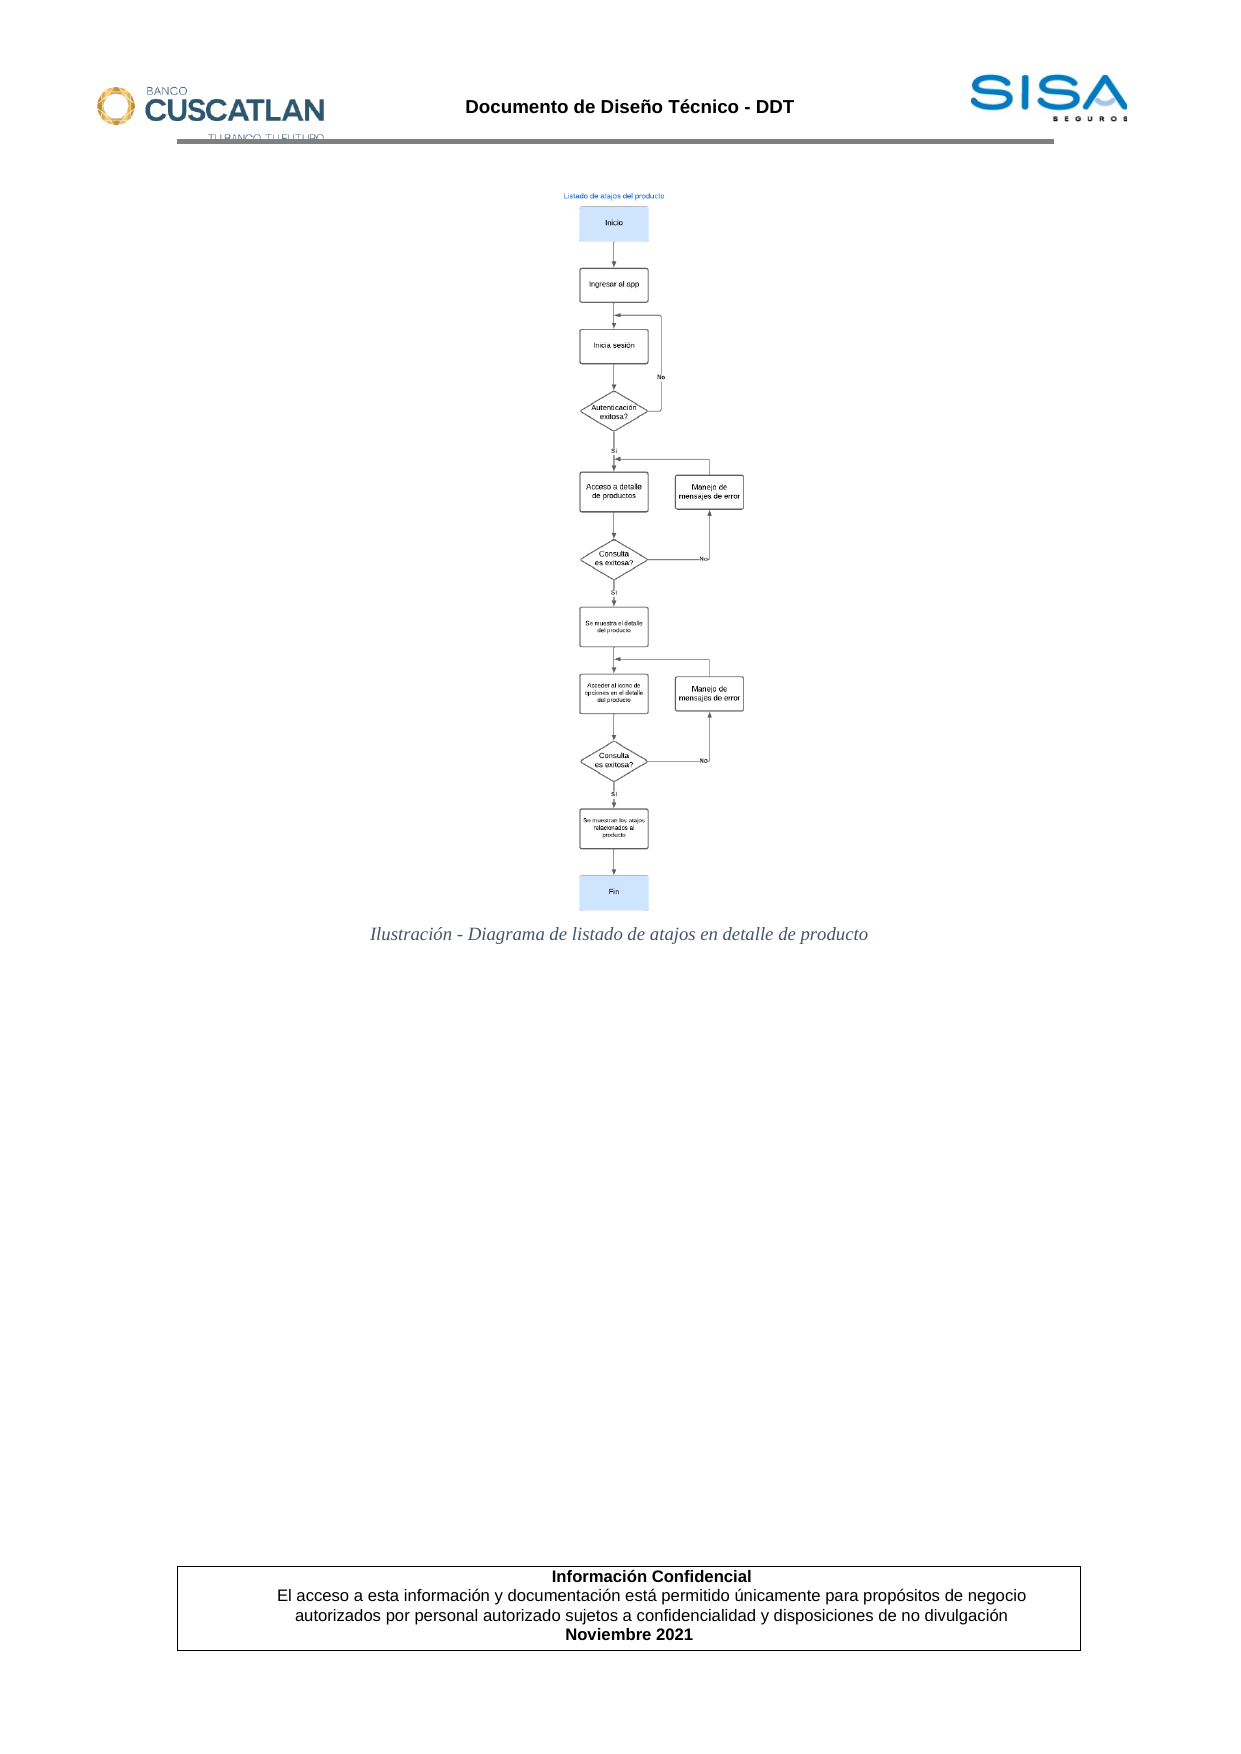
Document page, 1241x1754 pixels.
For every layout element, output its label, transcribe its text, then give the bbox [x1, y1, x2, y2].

picture [85, 73, 336, 150]
picture [970, 73, 1128, 122]
text Ilustración - Diagrama de listado de atajos en detalle de producto [177, 922, 1063, 944]
picture [484, 172, 757, 923]
